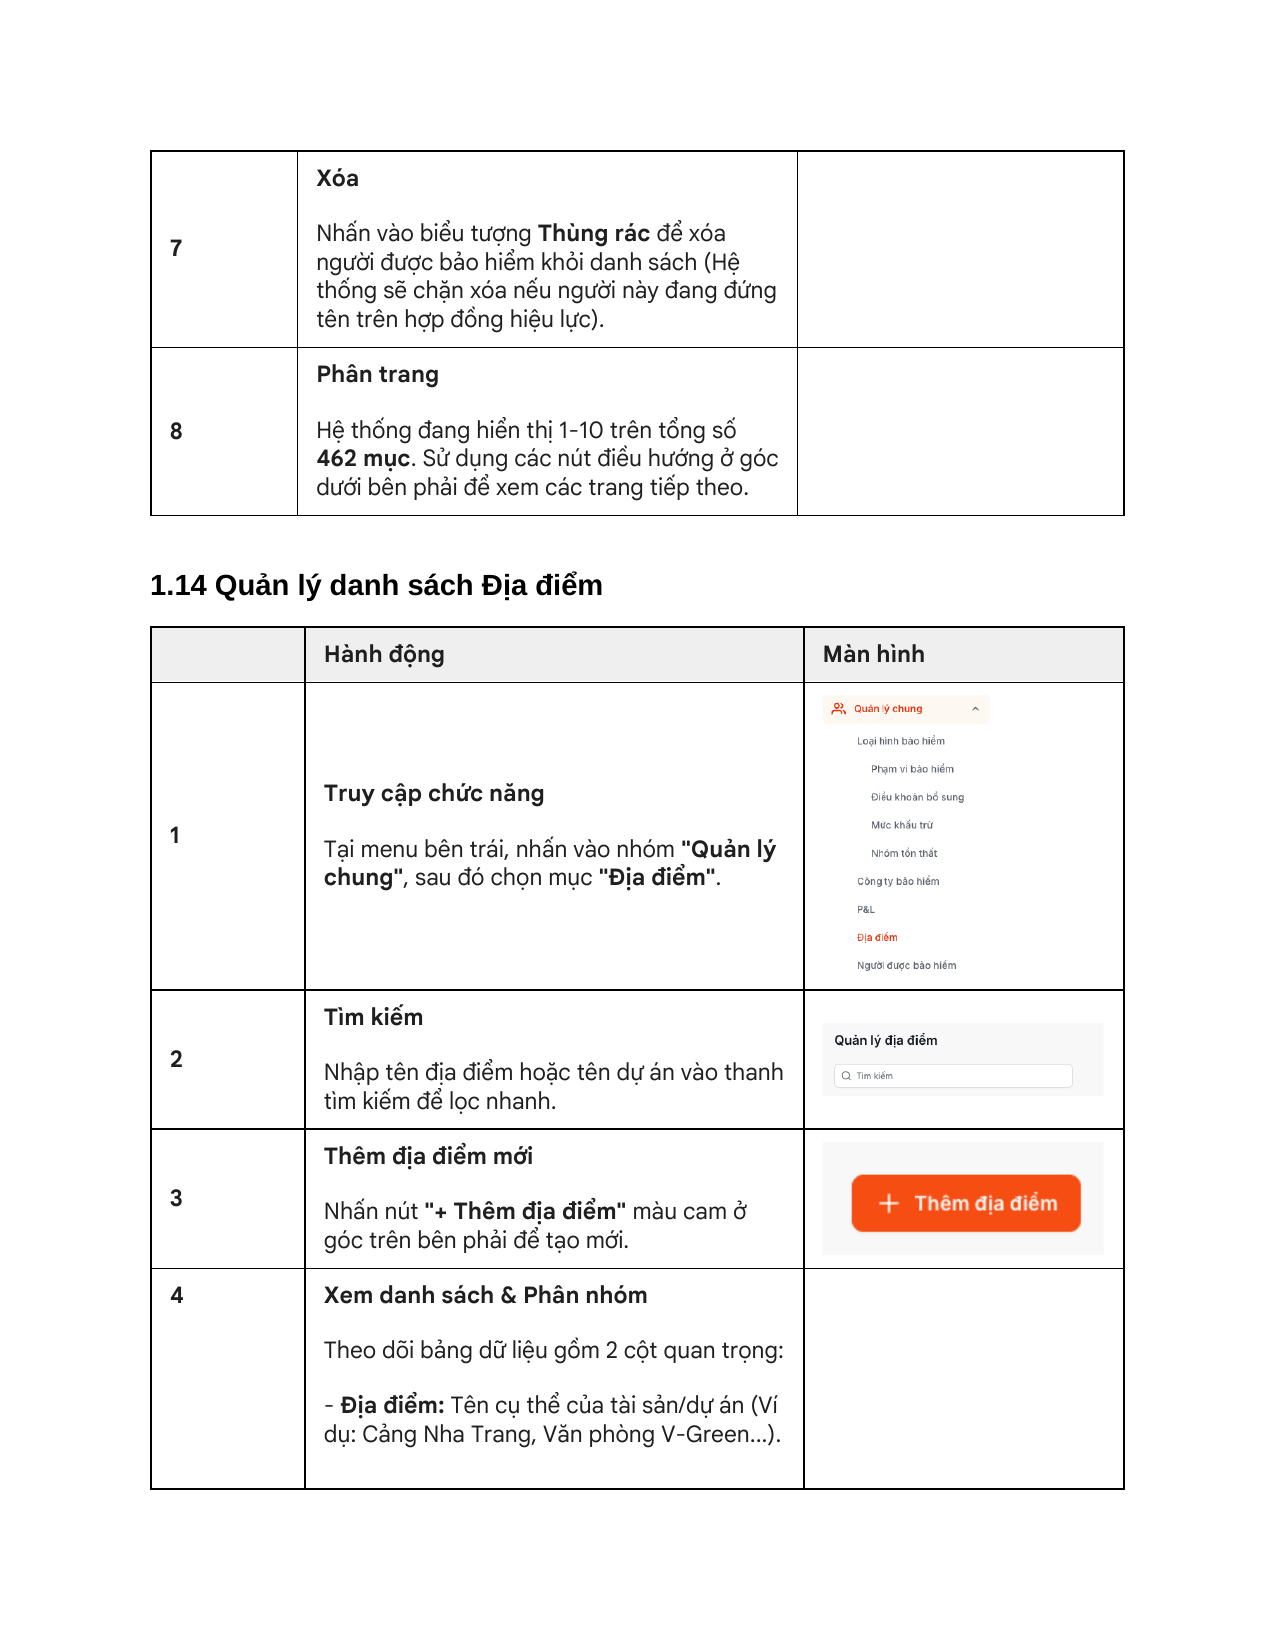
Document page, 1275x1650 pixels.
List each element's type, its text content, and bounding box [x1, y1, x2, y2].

table_cell 8 [152, 348, 297, 514]
table_cell Tìm kiếm Nhập tên địa điểm hoặc tên dự án vào thanh tìm kiếm để lọc nhanh. [306, 991, 803, 1128]
table_cell [798, 152, 1123, 347]
picture [822, 1142, 1104, 1255]
subtitle 1.14 Quản lý danh sách Địa điểm [150, 567, 1125, 601]
table_cell 4 [152, 1269, 304, 1488]
table_cell 2 [152, 991, 304, 1128]
table_cell [805, 991, 1123, 1128]
table_header Màn hình [805, 628, 1123, 681]
table_cell [805, 1269, 1123, 1488]
table_cell Phân trang Hệ thống đang hiển thị 1-10 trên tổng số 462 mục. Sử dụng các nút điều hướng ở góc dưới bên phải để xem các trang tiếp theo. [298, 348, 797, 514]
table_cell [306, 1269, 803, 1488]
table_header [152, 628, 304, 681]
table_cell 7 [152, 152, 297, 347]
picture [822, 695, 995, 977]
table_cell [805, 1130, 1123, 1267]
table_cell [805, 683, 1123, 989]
picture [822, 1023, 1104, 1096]
table_cell 1 [152, 683, 304, 989]
table_header Hành động [306, 628, 803, 681]
table_cell Xóa Nhấn vào biểu tượng Thùng rác để xóa người được bảo hiểm khỏi danh sách (Hệ thống sẽ chặn xóa nếu người này đang đứng tên trên hợp đồng hiệu lực). [298, 152, 797, 347]
table_cell [798, 348, 1123, 514]
table_cell Truy cập chức năng Tại menu bên trái, nhấn vào nhóm "Quản lý chung", sau đó chọn mục "Địa điểm". [306, 683, 803, 989]
table_cell Thêm địa điểm mới Nhấn nút "+ Thêm địa điểm" màu cam ở góc trên bên phải để tạo mới. [306, 1130, 803, 1267]
table_cell 3 [152, 1130, 304, 1267]
